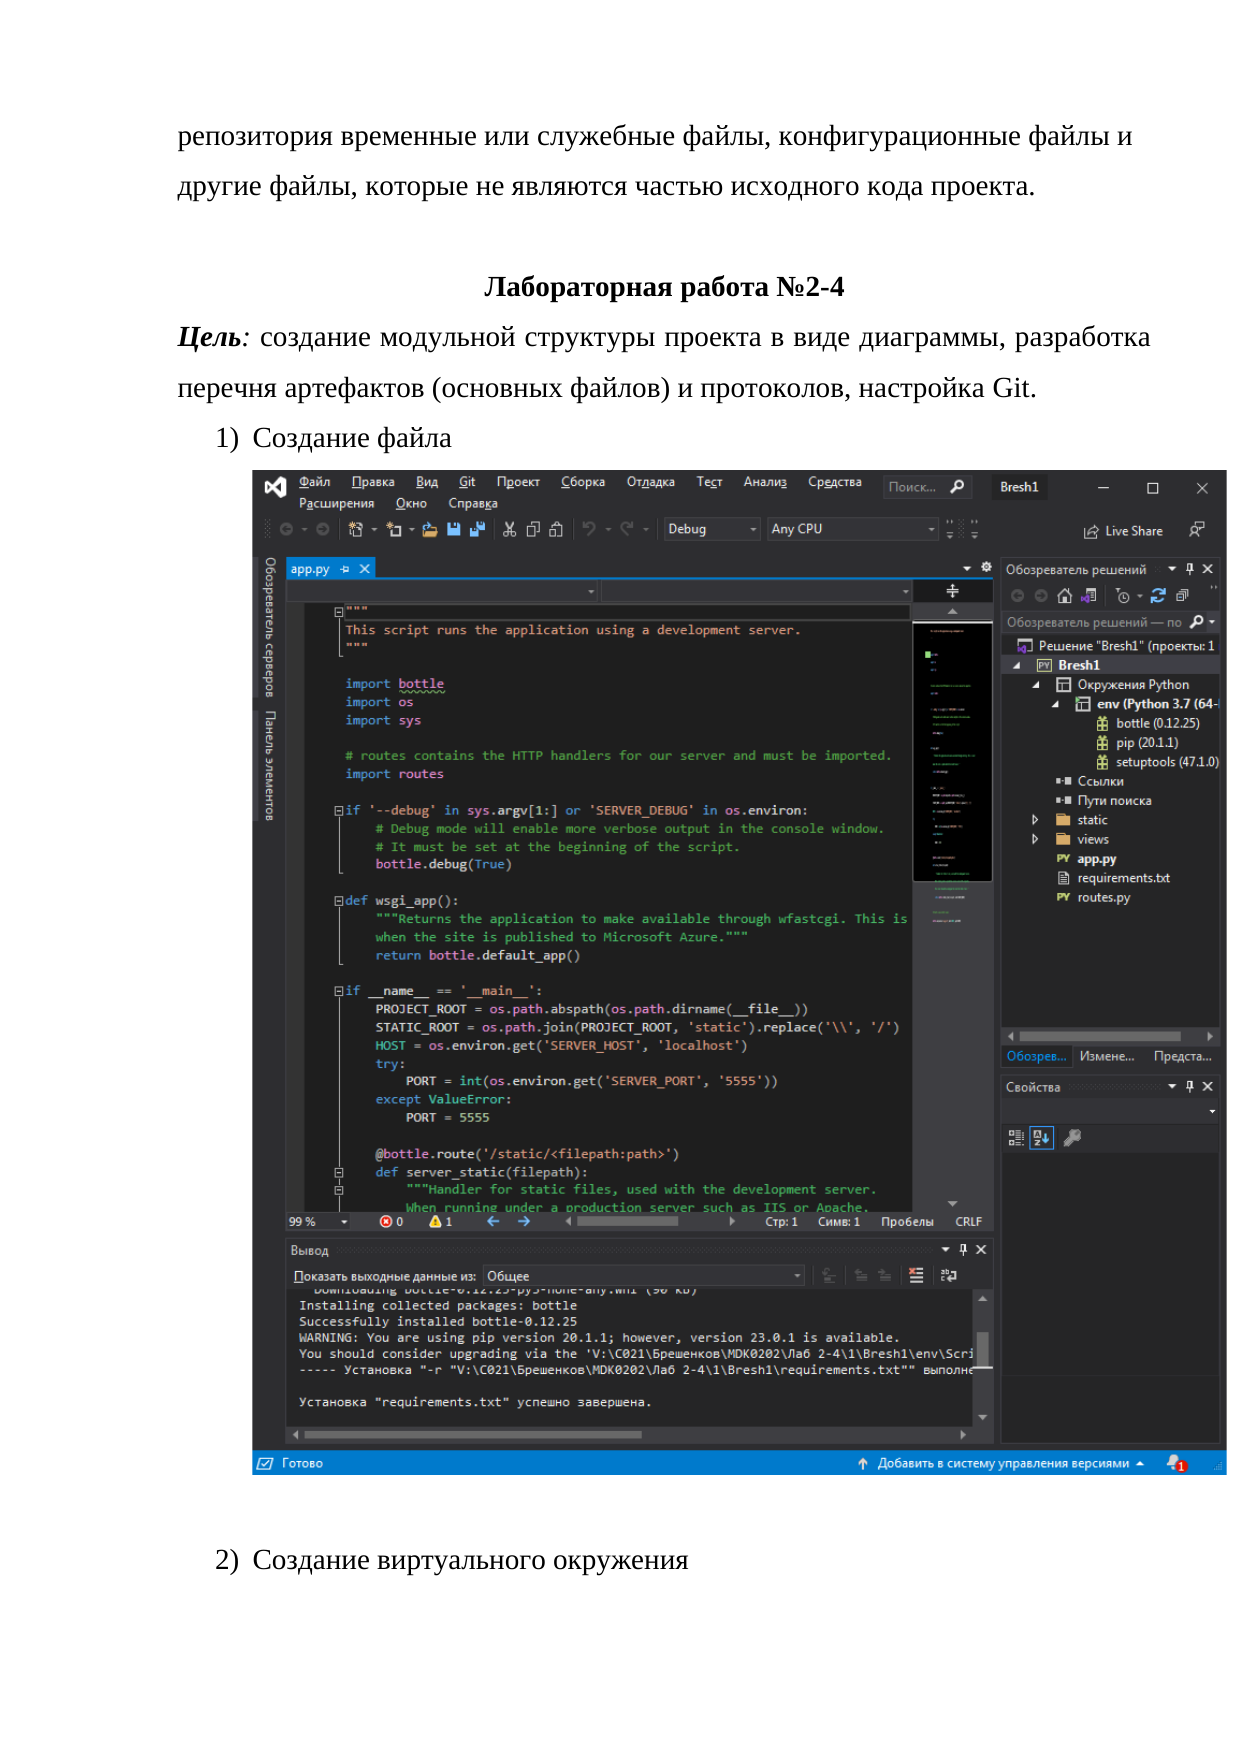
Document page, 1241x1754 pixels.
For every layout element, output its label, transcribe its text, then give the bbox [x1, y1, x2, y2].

text Цель: создание модульной структуры проекта в виде диаграммы, разработка перечня артефактов (основных файлов) и протоколов, настройка Git. [177, 319, 1152, 403]
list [177, 118, 1152, 202]
text Лабораторная работа №2-4 [177, 269, 1152, 303]
list Создание виртуального окружения [215, 1542, 1152, 1576]
list Создание файла [215, 420, 1152, 453]
picture [252, 470, 1227, 1475]
